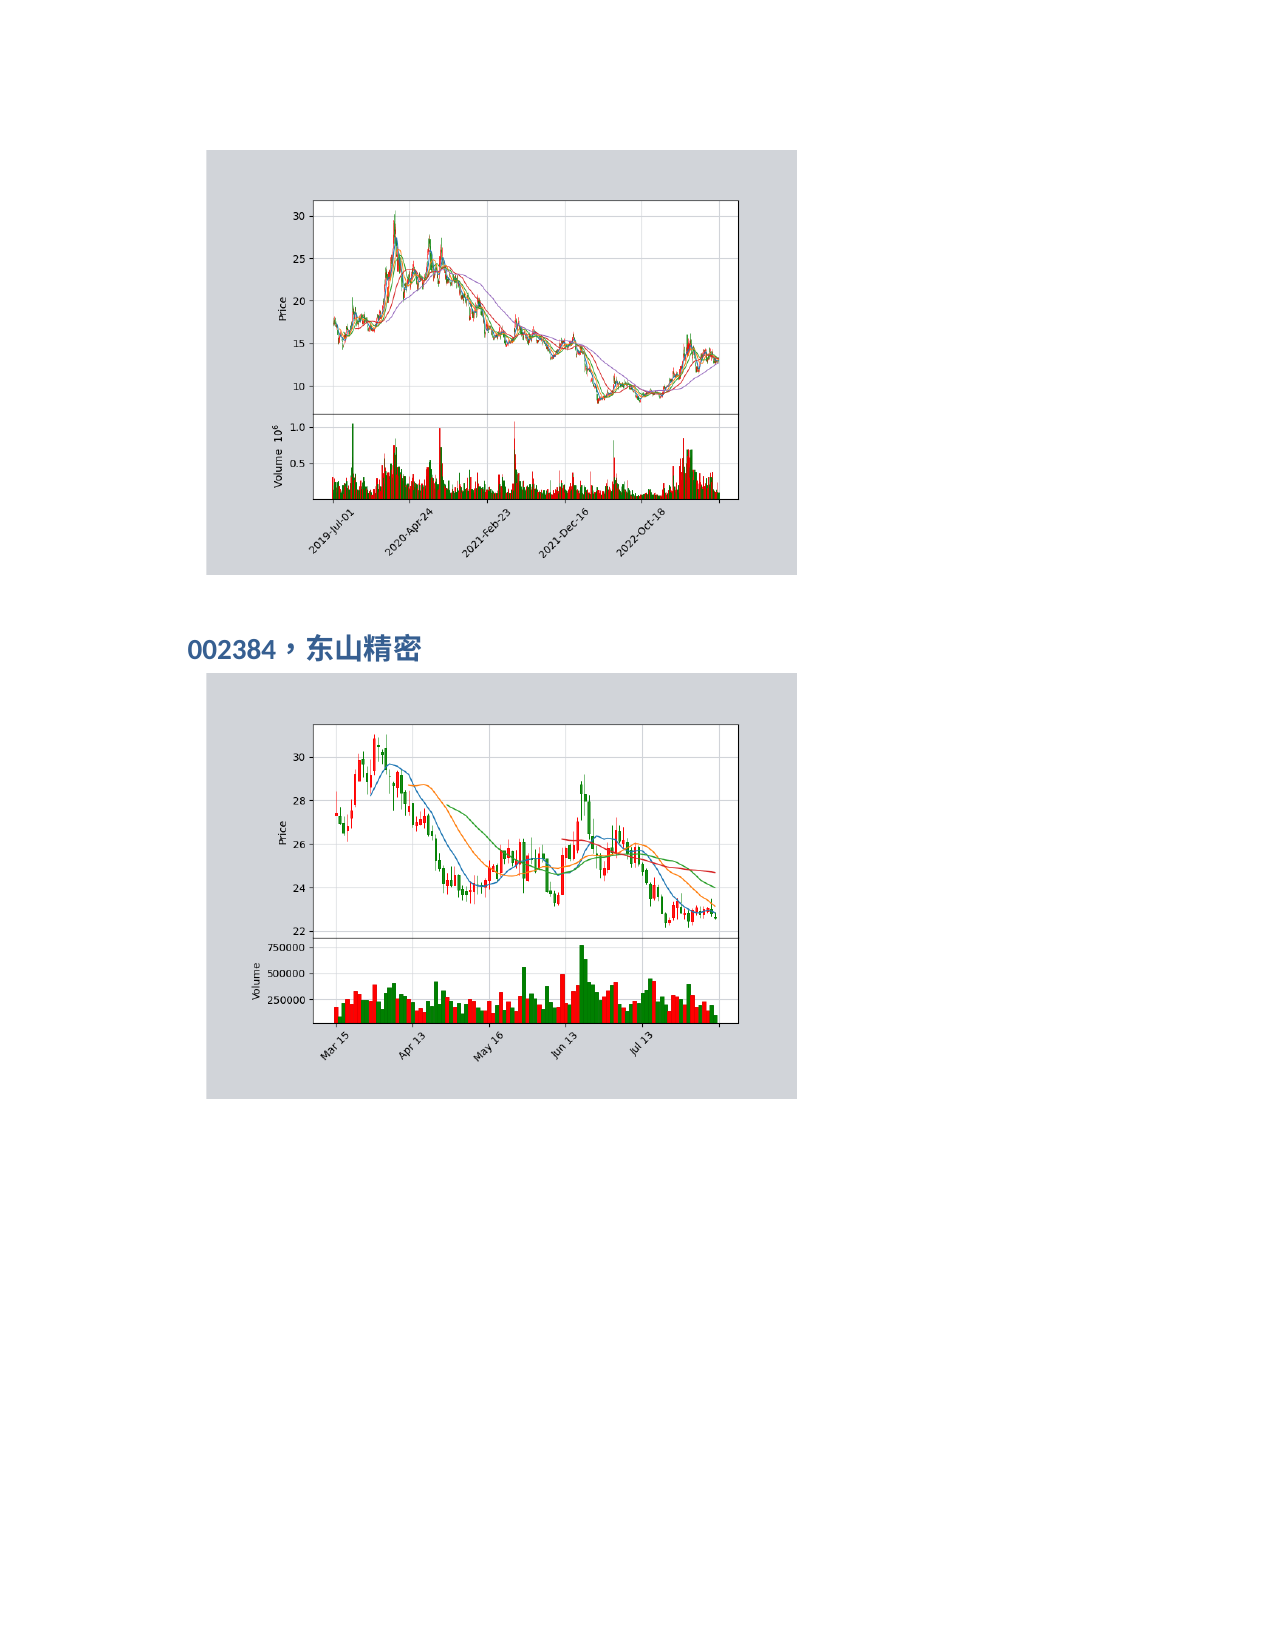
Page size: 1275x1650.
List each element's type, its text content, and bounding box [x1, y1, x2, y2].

picture [206, 673, 797, 1099]
subtitle 002384，东山精密 [187, 628, 1087, 668]
picture [206, 150, 797, 575]
